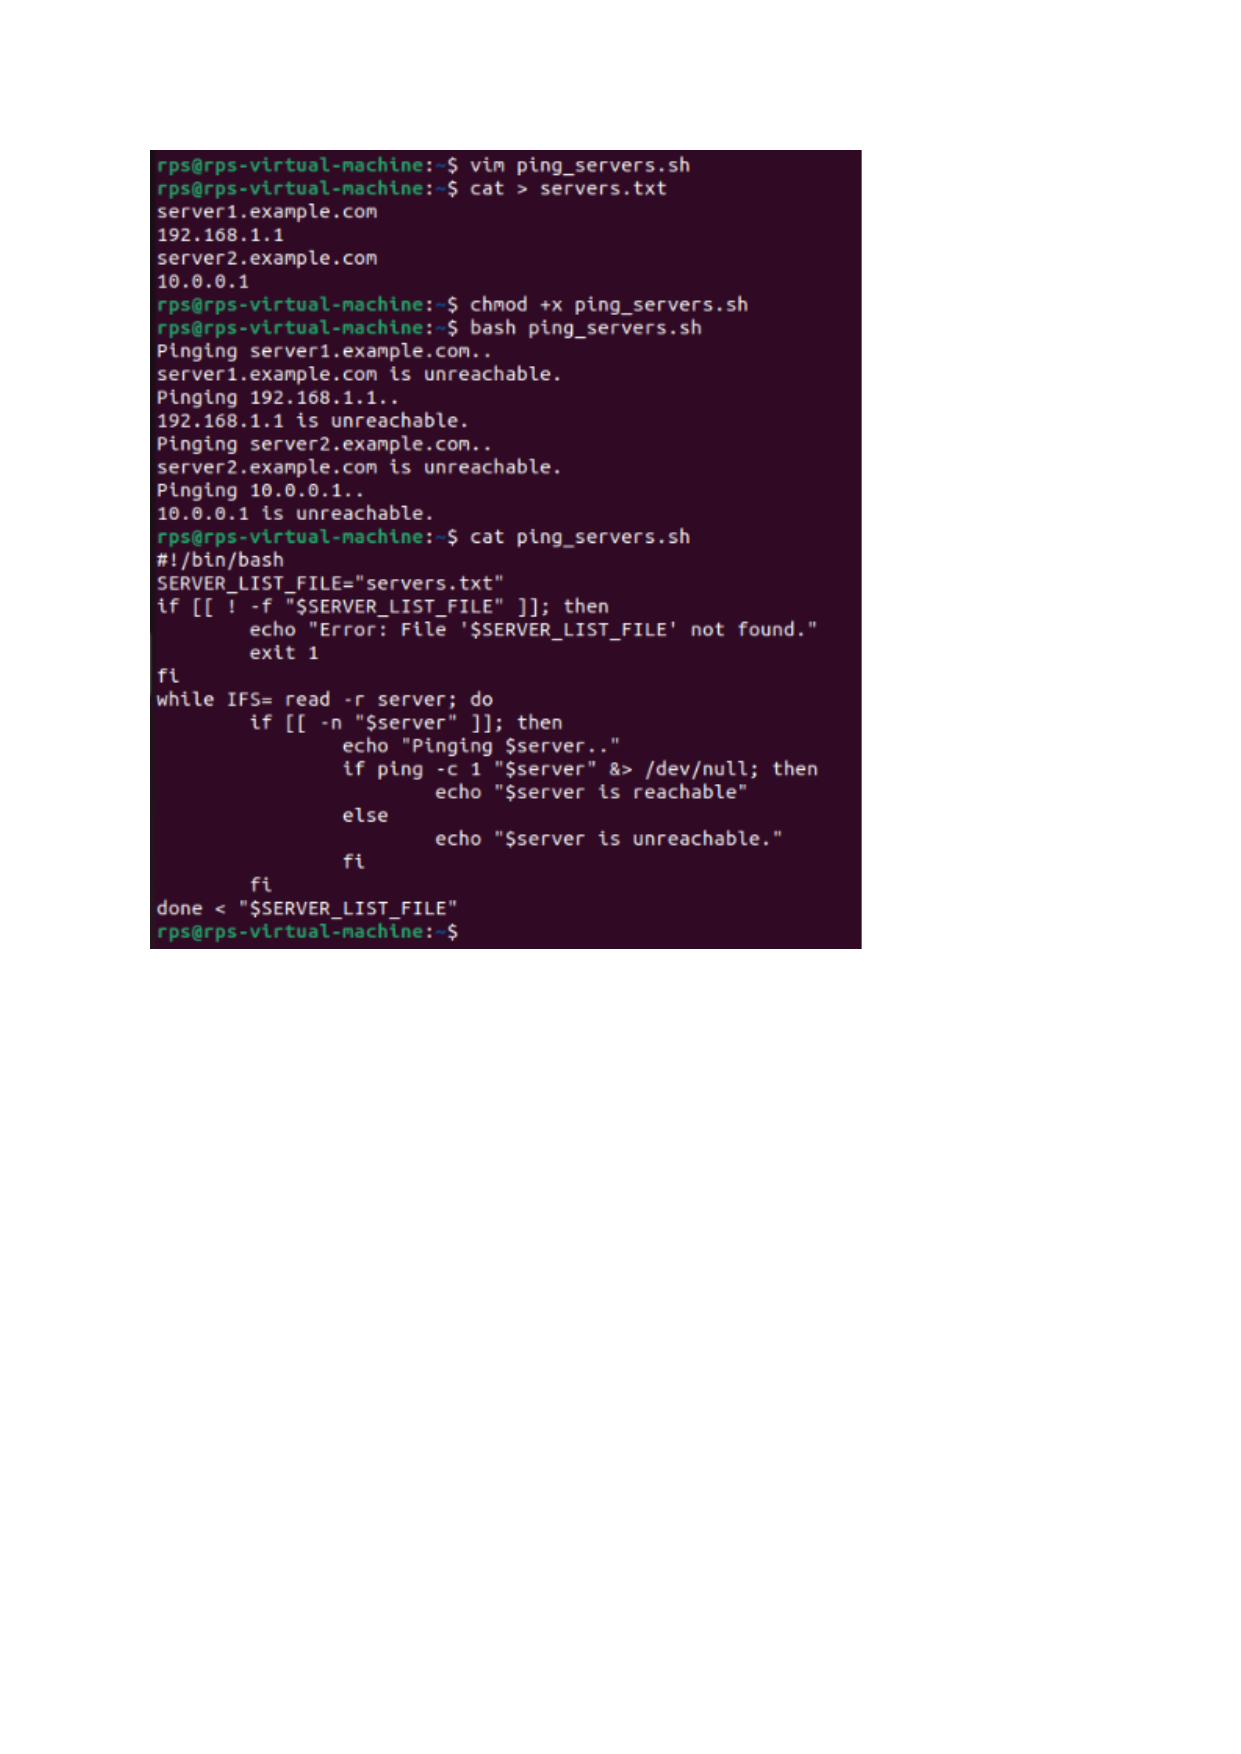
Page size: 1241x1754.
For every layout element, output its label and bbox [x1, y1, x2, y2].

picture [150, 150, 862, 949]
